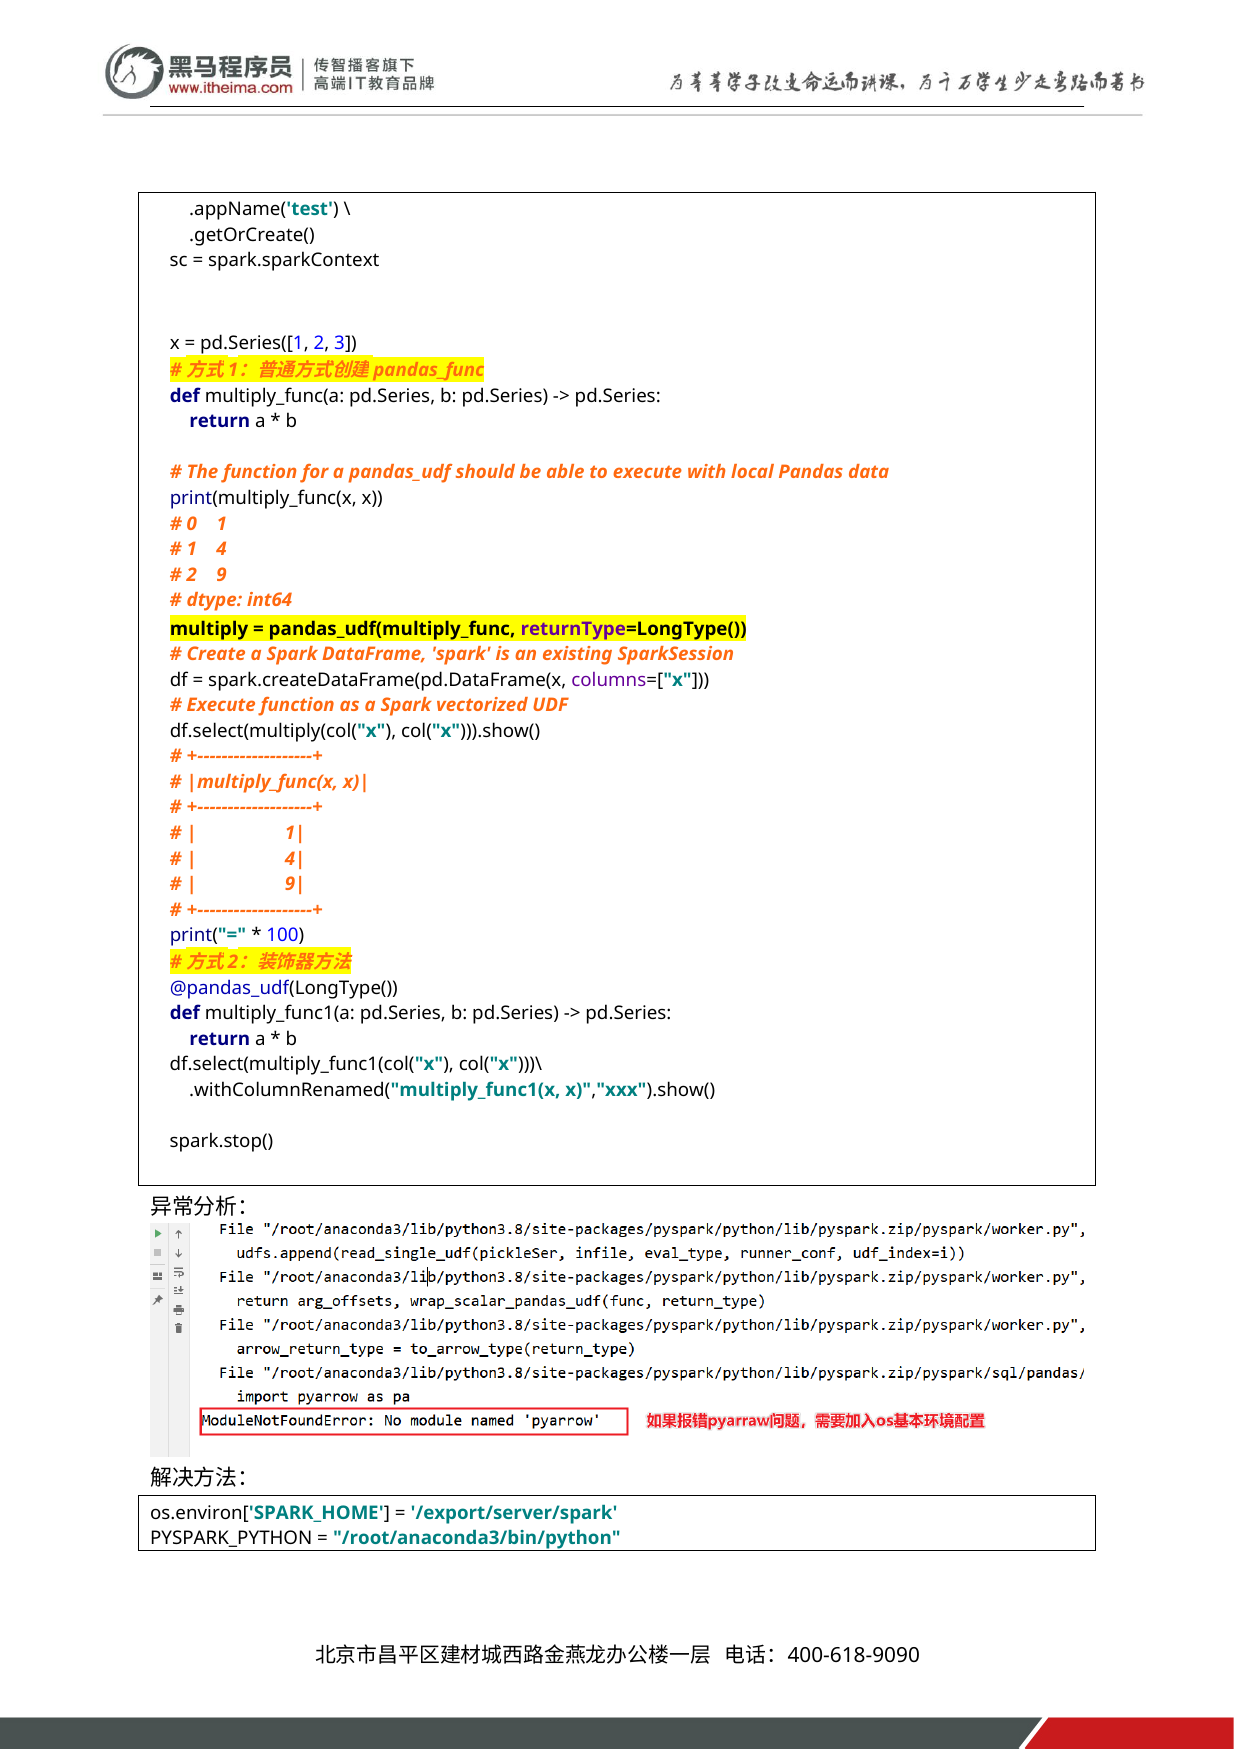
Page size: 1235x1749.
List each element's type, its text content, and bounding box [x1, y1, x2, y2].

picture [0, 1658, 1234, 1749]
picture [150, 1223, 1084, 1457]
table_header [139, 193, 1095, 1184]
text 异常分析： [150, 1189, 1084, 1220]
picture [0, 0, 1235, 123]
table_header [139, 1496, 1095, 1550]
text 解决方法： [150, 1460, 1084, 1492]
